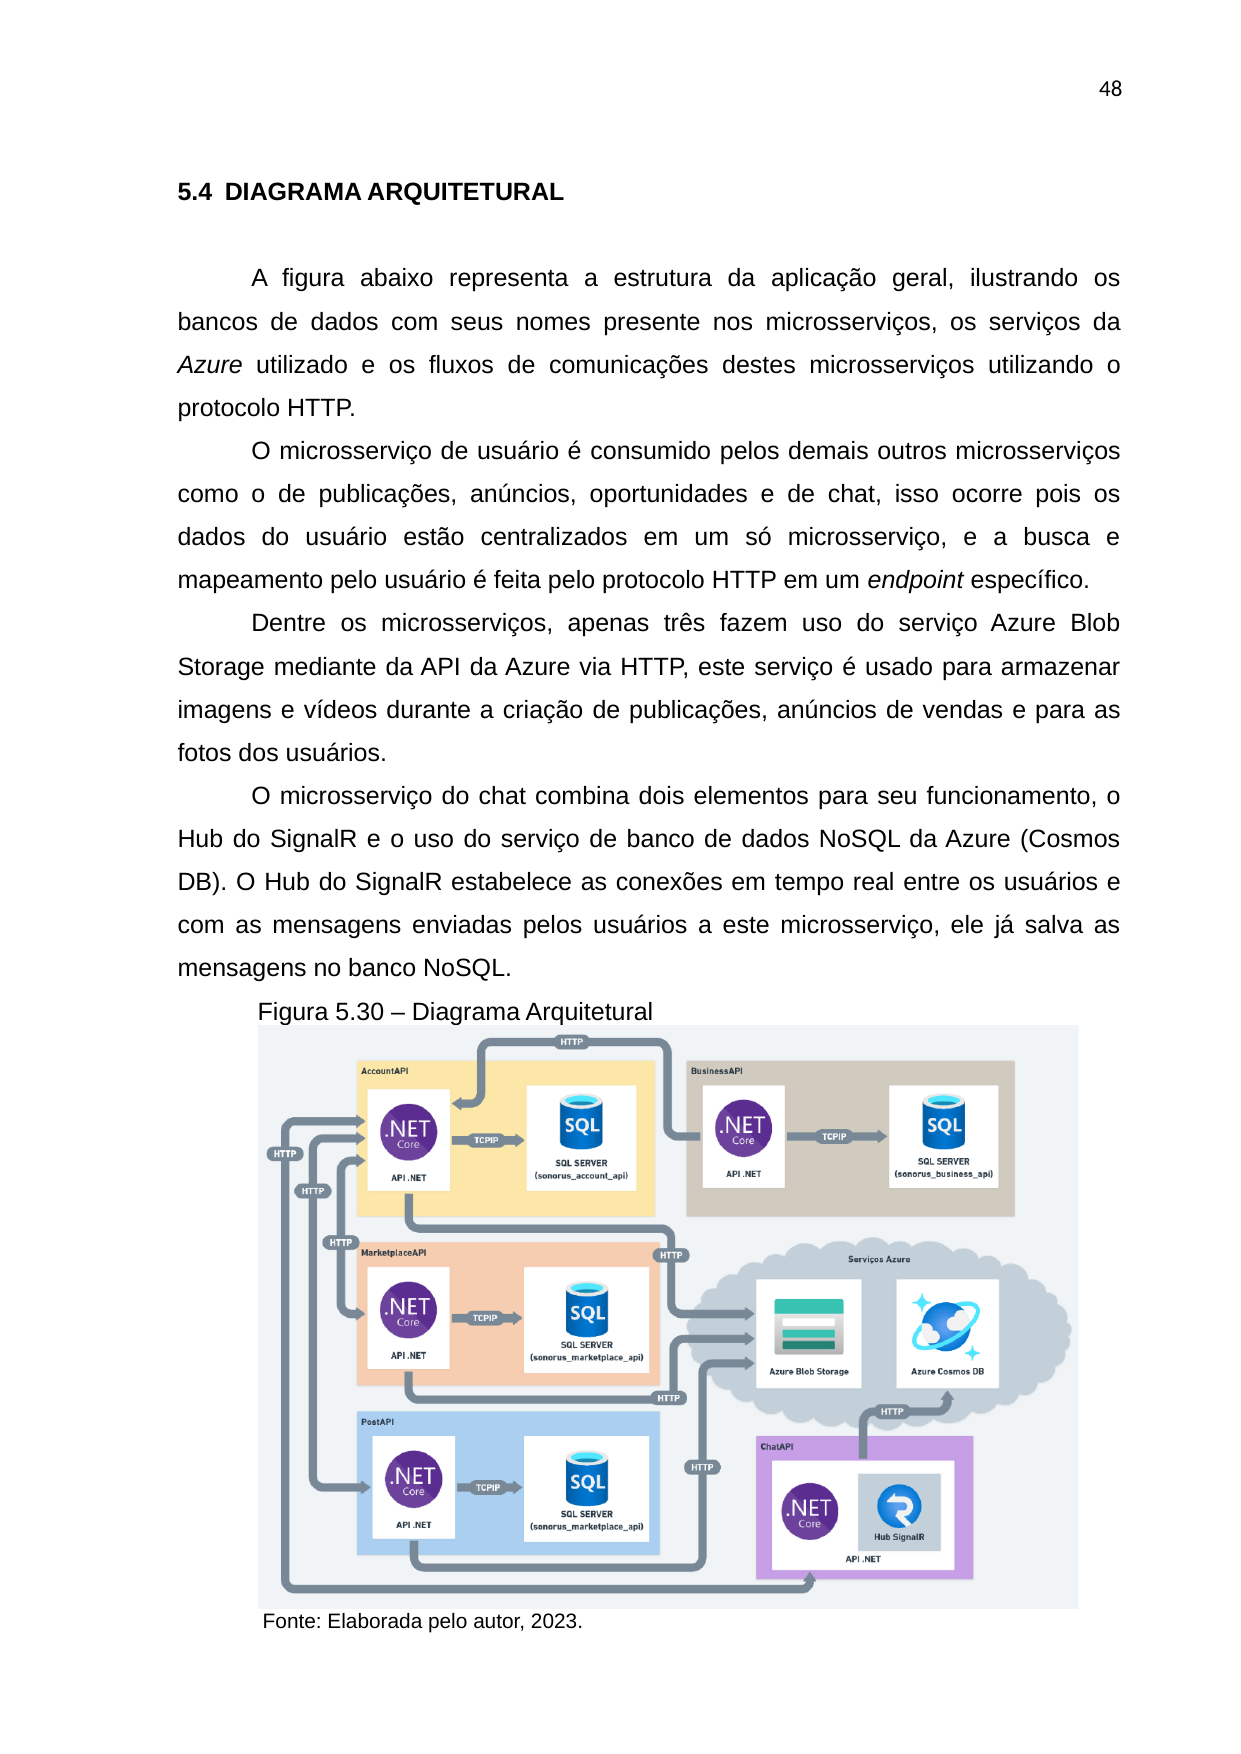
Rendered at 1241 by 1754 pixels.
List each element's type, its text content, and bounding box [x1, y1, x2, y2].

text Dentre os microsserviços, apenas três fazem uso do serviço Azure Blob Storage mediante da API da Azure via HTTP, este serviço é usado para armazenar imagens e vídeos durante a criação de publicações, anúncios de vendas e para as fotos dos usuários. [177, 608, 1122, 767]
picture [258, 1025, 1079, 1609]
text O microsserviço do chat combina dois elementos para seu funcionamento, o Hub do SignalR e o uso do serviço de banco de dados NoSQL da Azure (Cosmos DB). O Hub do SignalR estabelece as conexões em tempo real entre os usuários e com as mensagens enviadas pelos usuários a este microsserviço, ele já salva as mensagens no banco NoSQL. [177, 781, 1122, 982]
subtitle DIAGRAMA ARQUITETURAL [177, 177, 1122, 206]
text O microsserviço de usuário é consumido pelos demais outros microsserviços como o de publicações, anúncios, oportunidades e de chat, isso ocorre pois os dados do usuário estão centralizados em um só microsserviço, e a busca e mapeamento pelo usuário é feita pelo protocolo HTTP em um endpoint específico. [177, 436, 1122, 594]
list Fonte: Elaborada pelo autor, 2023. [215, 1609, 1122, 1633]
text A figura abaixo representa a estrutura da aplicação geral, ilustrando os bancos de dados com seus nomes presente nos microsserviços, os serviços da Azure utilizado e os fluxos de comunicações destes microsserviços utilizando o protocolo HTTP. [177, 263, 1122, 422]
